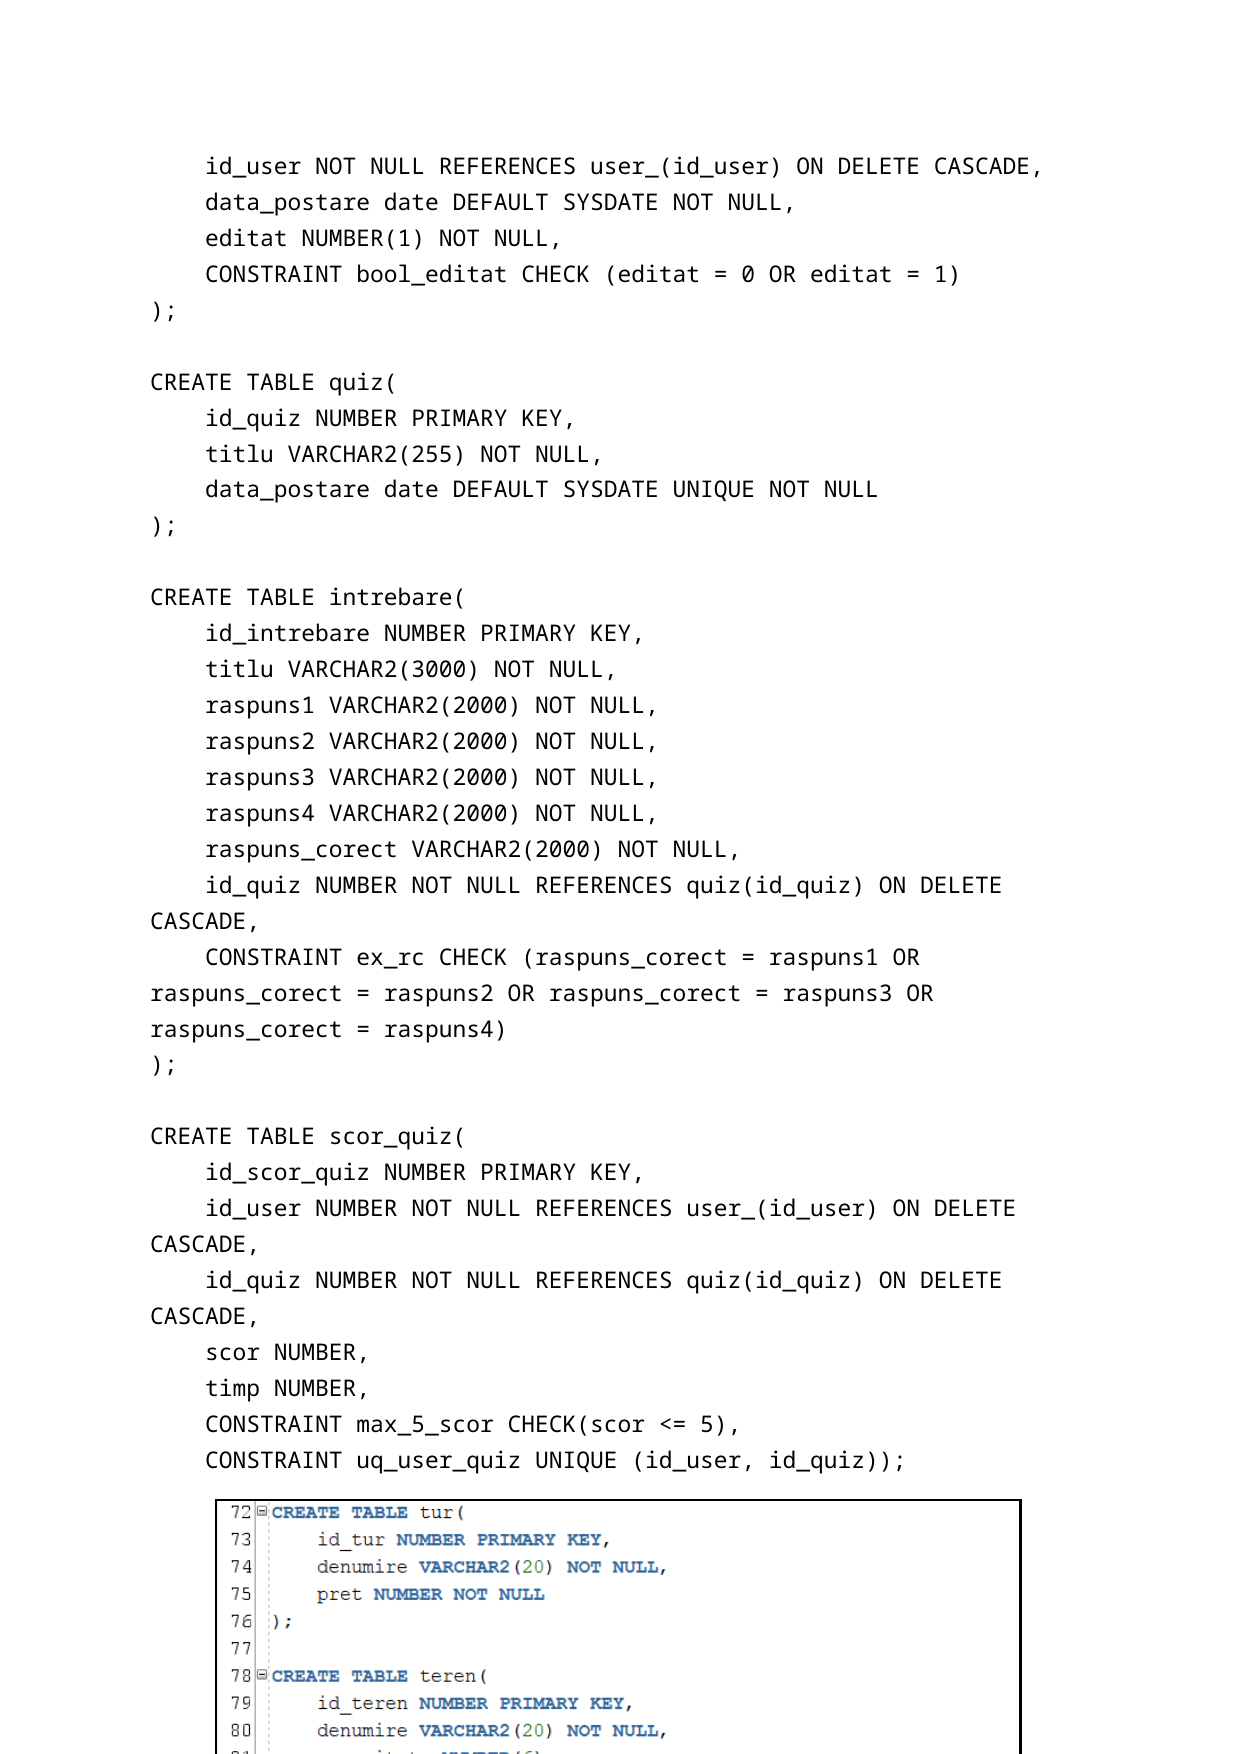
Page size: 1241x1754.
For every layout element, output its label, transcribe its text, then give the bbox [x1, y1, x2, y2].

text CREATE TABLE quiz( [150, 366, 1090, 397]
text raspuns3 VARCHAR2(2000) NOT NULL, [150, 761, 1090, 792]
text id_quiz NUMBER NOT NULL REFERENCES quiz(id_quiz) ON DELETE CASCADE, [150, 869, 1090, 936]
text raspuns2 VARCHAR2(2000) NOT NULL, [150, 725, 1090, 756]
text id_quiz NUMBER NOT NULL REFERENCES quiz(id_quiz) ON DELETE CASCADE, [150, 1264, 1090, 1331]
text ); [150, 509, 1090, 541]
text id_user NUMBER NOT NULL REFERENCES user_(id_user) ON DELETE CASCADE, [150, 1192, 1090, 1259]
text CONSTRAINT ex_rc CHECK (raspuns_corect = raspuns1 OR raspuns_corect = raspuns2 OR raspuns_corect = raspuns3 OR raspuns_corect = raspuns4) [150, 941, 1090, 1044]
text raspuns4 VARCHAR2(2000) NOT NULL, [150, 797, 1090, 828]
text id_scor_quiz NUMBER PRIMARY KEY, [150, 1156, 1090, 1187]
text ); [150, 1048, 1090, 1080]
text CONSTRAINT uq_user_quiz UNIQUE (id_user, id_quiz)); [150, 1444, 1090, 1475]
text id_user NOT NULL REFERENCES user_(id_user) ON DELETE CASCADE, [150, 150, 1090, 181]
text ); [150, 294, 1090, 325]
text CONSTRAINT bool_editat CHECK (editat = 0 OR editat = 1) [150, 258, 1090, 289]
text raspuns1 VARCHAR2(2000) NOT NULL, [150, 689, 1090, 720]
text raspuns_corect VARCHAR2(2000) NOT NULL, [150, 833, 1090, 864]
text titlu VARCHAR2(3000) NOT NULL, [150, 653, 1090, 684]
text data_postare date DEFAULT SYSDATE UNIQUE NOT NULL [150, 473, 1090, 505]
text CREATE TABLE scor_quiz( [150, 1120, 1090, 1152]
text id_intrebare NUMBER PRIMARY KEY, [150, 617, 1090, 648]
text titlu VARCHAR2(255) NOT NULL, [150, 437, 1090, 469]
text scor NUMBER, [150, 1336, 1090, 1367]
text timp NUMBER, [150, 1372, 1090, 1403]
text CREATE TABLE intrebare( [150, 581, 1090, 612]
picture [217, 1501, 1019, 1754]
text CONSTRAINT max_5_scor CHECK(scor <= 5), [150, 1408, 1090, 1439]
text editat NUMBER(1) NOT NULL, [150, 222, 1090, 253]
text id_quiz NUMBER PRIMARY KEY, [150, 402, 1090, 433]
text data_postare date DEFAULT SYSDATE NOT NULL, [150, 186, 1090, 217]
